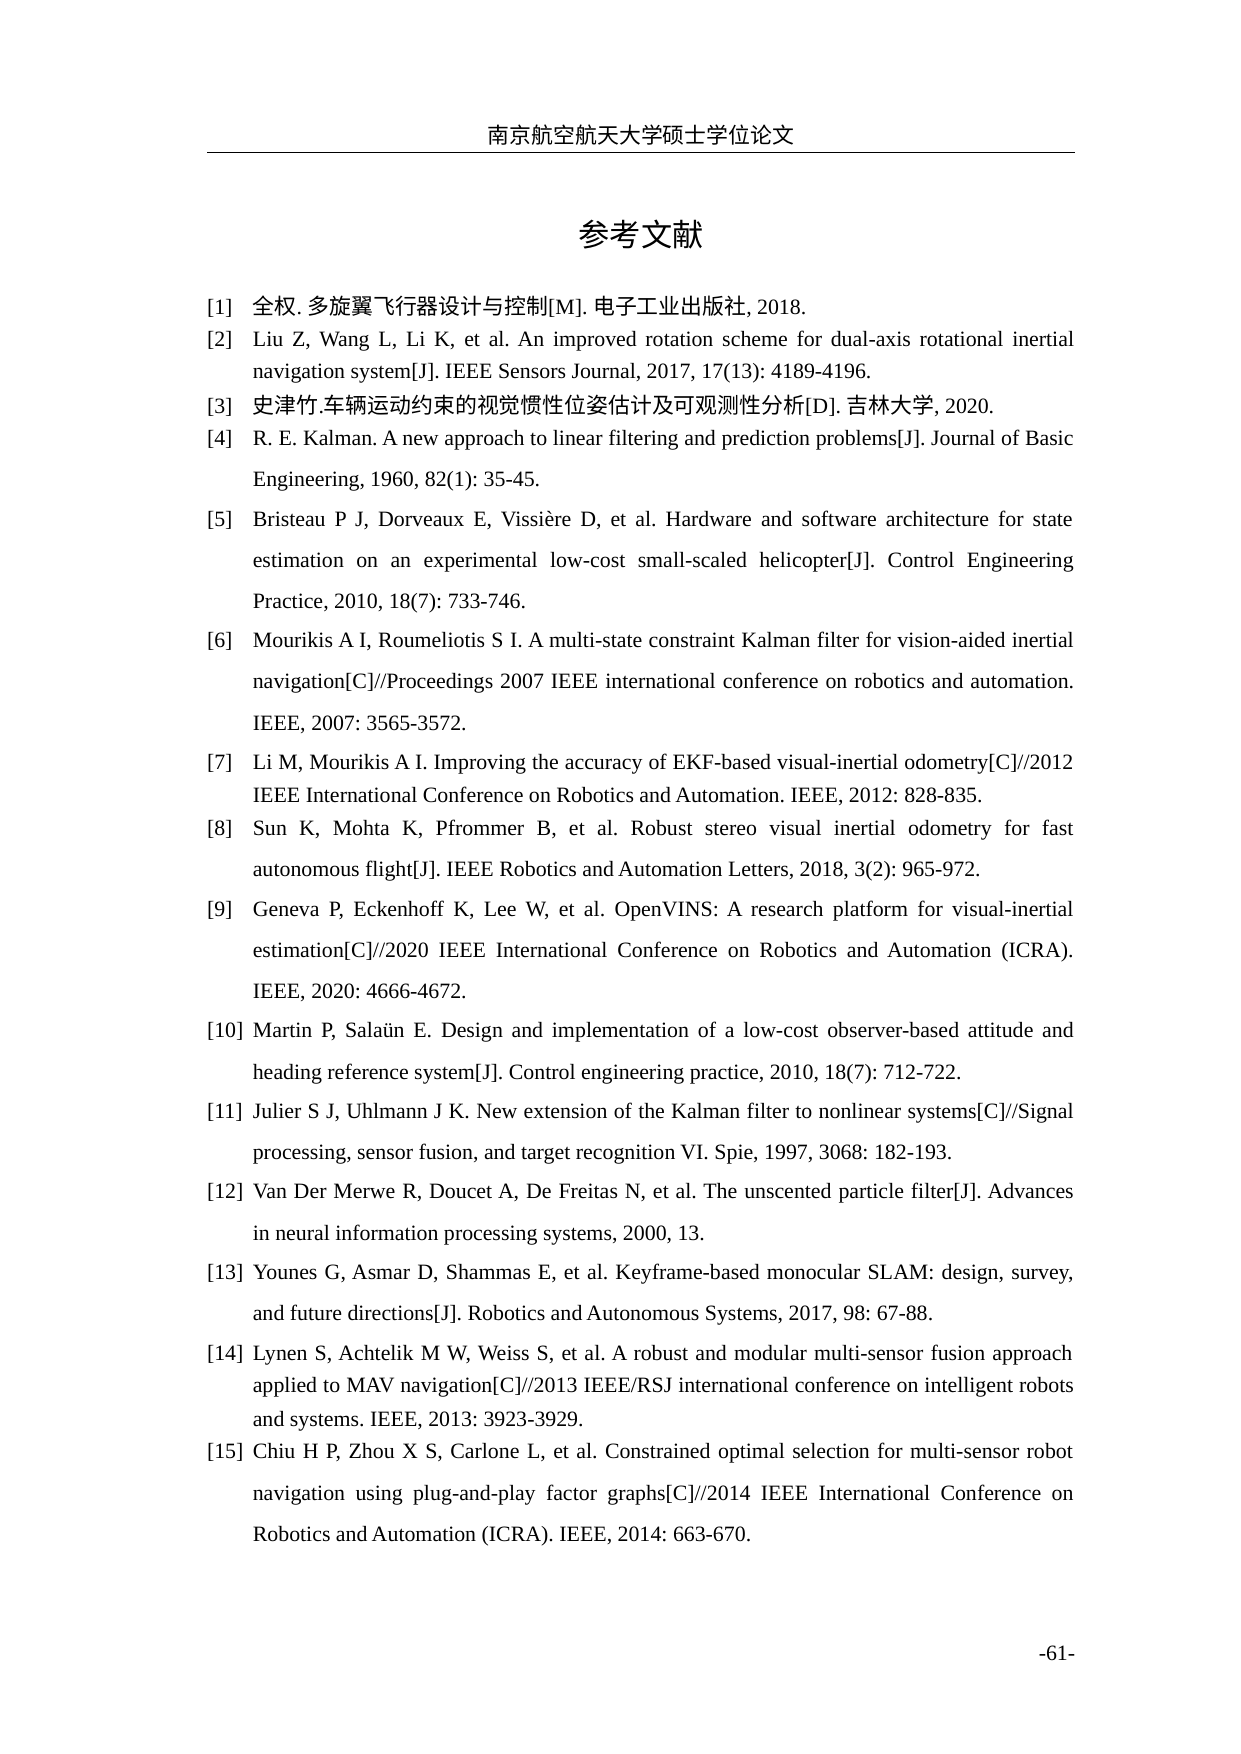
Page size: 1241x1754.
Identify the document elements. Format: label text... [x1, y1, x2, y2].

list Van Der Merwe R, Doucet A, De Freitas N, et al. The unscented particle filter[J]. Advances in neural information processing systems, 2000, 13. [207, 1174, 1075, 1249]
list 史津竹.车辆运动约束的视觉惯性位姿估计及可观测性分析[D]. 吉林大学, 2020. [207, 388, 1075, 421]
list Li M, Mourikis A I. Improving the accuracy of EKF-based visual-inertial odometry[C]//2012 IEEE International Conference on Robotics and Automation. IEEE, 2012: 828-835. [207, 745, 1075, 811]
list Younes G, Asmar D, Shammas E, et al. Keyframe-based monocular SLAM: design, survey, and future directions[J]. Robotics and Autonomous Systems, 2017, 98: 67-88. [207, 1255, 1075, 1329]
list 全权. 多旋翼飞行器设计与控制[M]. 电子工业出版社, 2018. [207, 289, 1075, 322]
list Martin P, Salaün E. Design and implementation of a low-cost observer-based attitude and heading reference system[J]. Control engineering practice, 2010, 18(7): 712-722. [207, 1013, 1075, 1088]
list Julier S J, Uhlmann J K. New extension of the Kalman filter to nonlinear systems[C]//Signal processing, sensor fusion, and target recognition VI. Spie, 1997, 3068: 182-193. [207, 1094, 1075, 1168]
list Mourikis A I, Roumeliotis S I. A multi-state constraint Kalman filter for vision-aided inertial navigation[C]//Proceedings 2007 IEEE international conference on robotics and automation. IEEE, 2007: 3565-3572. [207, 623, 1075, 739]
list Lynen S, Achtelik M W, Weiss S, et al. A robust and modular multi-sensor fusion approach applied to MAV navigation[C]//2013 IEEE/RSJ international conference on intelligent robots and systems. IEEE, 2013: 3923-3929. [207, 1336, 1075, 1435]
list Geneva P, Eckenhoff K, Lee W, et al. OpenVINS: A research platform for visual-inertial estimation[C]//2020 IEEE International Conference on Robotics and Automation (ICRA). IEEE, 2020: 4666-4672. [207, 892, 1075, 1007]
text 参考文献 [207, 200, 1075, 266]
list Sun K, Mohta K, Pfrommer B, et al. Robust stereo visual inertial odometry for fast autonomous flight[J]. IEEE Robotics and Automation Letters, 2018, 3(2): 965-972. [207, 811, 1075, 886]
list R. E. Kalman. A new approach to linear filtering and prediction problems[J]. Journal of Basic Engineering, 1960, 82(1): 35-45. [207, 421, 1075, 495]
list Chiu H P, Zhou X S, Carlone L, et al. Constrained optimal selection for multi-sensor robot navigation using plug-and-play factor graphs[C]//2014 IEEE International Conference on Robotics and Automation (ICRA). IEEE, 2014: 663-670. [207, 1435, 1075, 1550]
list Liu Z, Wang L, Li K, et al. An improved rotation scheme for dual-axis rotational inertial navigation system[J]. IEEE Sensors Journal, 2017, 17(13): 4189-4196. [207, 322, 1075, 388]
list Bristeau P J, Dorveaux E, Vissière D, et al. Hardware and software architecture for state estimation on an experimental low-cost small-scaled helicopter[J]. Control Engineering Practice, 2010, 18(7): 733-746. [207, 502, 1075, 617]
